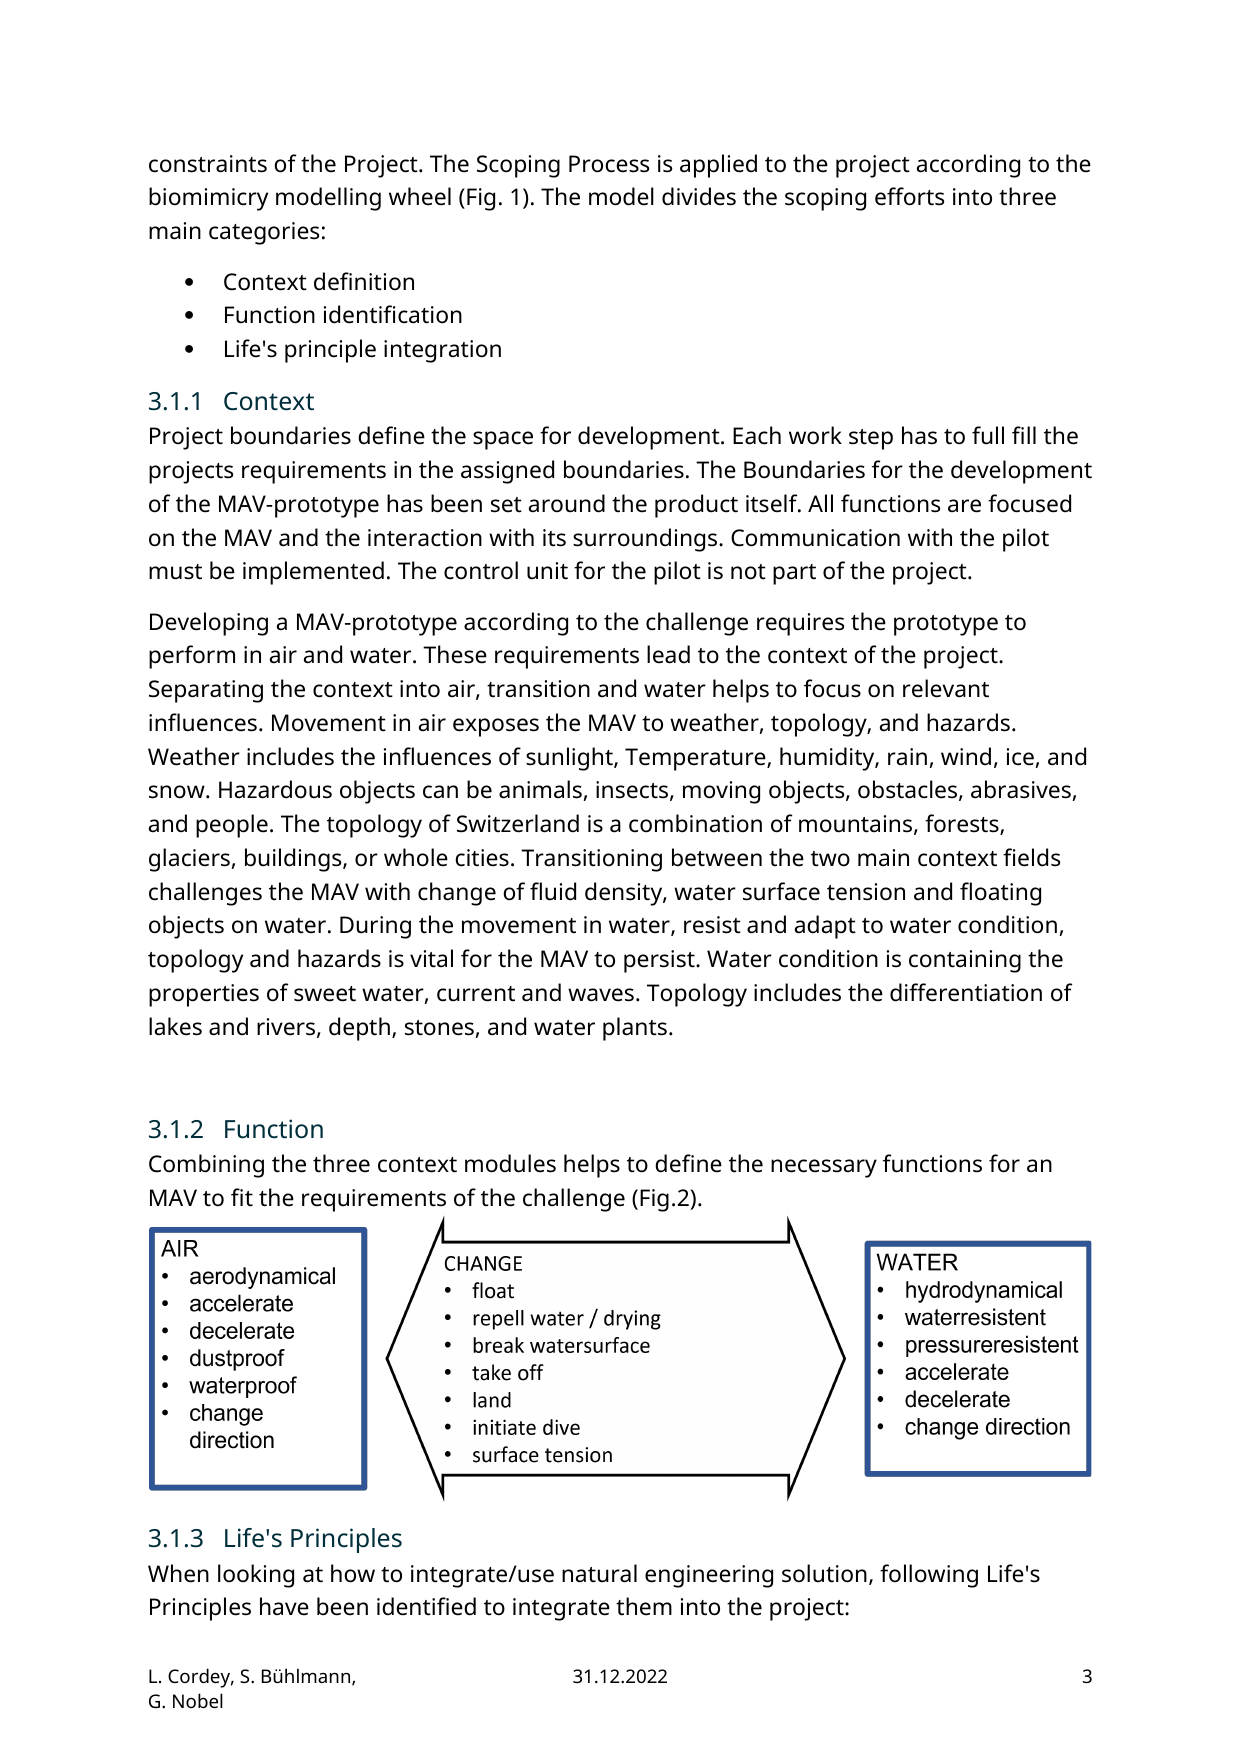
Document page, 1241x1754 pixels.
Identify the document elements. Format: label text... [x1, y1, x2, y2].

text When looking at how to integrate/use natural engineering solution, following Life's Principles have been identified to integrate them into the project: [148, 1558, 1093, 1623]
subtitle Context [148, 383, 1093, 417]
subtitle Life's Principles [148, 1521, 1093, 1555]
subtitle Function [148, 1111, 1093, 1146]
list Life's principle integration [185, 333, 1093, 364]
list Context definition [185, 266, 1093, 297]
text Developing a MAV-prototype according to the challenge requires the prototype to perform in air and water. These requirements lead to the context of the project. Separating the context into air, transition and water helps to focus on relevant influences. Movement in air exposes the MAV to weather, topology, and hazards. Weather includes the influences of sunlight, Temperature, humidity, rain, wind, ice, and snow. Hazardous objects can be animals, insects, moving objects, obstacles, abrasives, and people. The topology of Switzerland is a combination of mountains, forests, glaciers, buildings, or whole cities. Transitioning between the two main context fields challenges the MAV with change of fluid density, water surface tension and floating objects on water. During the movement in water, resist and adapt to water condition, topology and hazards is vital for the MAV to persist. Water condition is containing the properties of sweet water, current and waves. Topology includes the differentiation of lakes and rivers, depth, stones, and water plants. [148, 606, 1093, 1042]
picture [147, 1215, 1092, 1502]
text Project boundaries define the space for development. Each work step has to full fill the projects requirements in the assigned boundaries. The Boundaries for the development of the MAV-prototype has been set around the product itself. All functions are focused on the MAV and the interaction with its surroundings. Communication with the pilot must be implemented. The control unit for the pilot is not part of the project. [148, 420, 1093, 586]
list Function identification [185, 299, 1093, 331]
